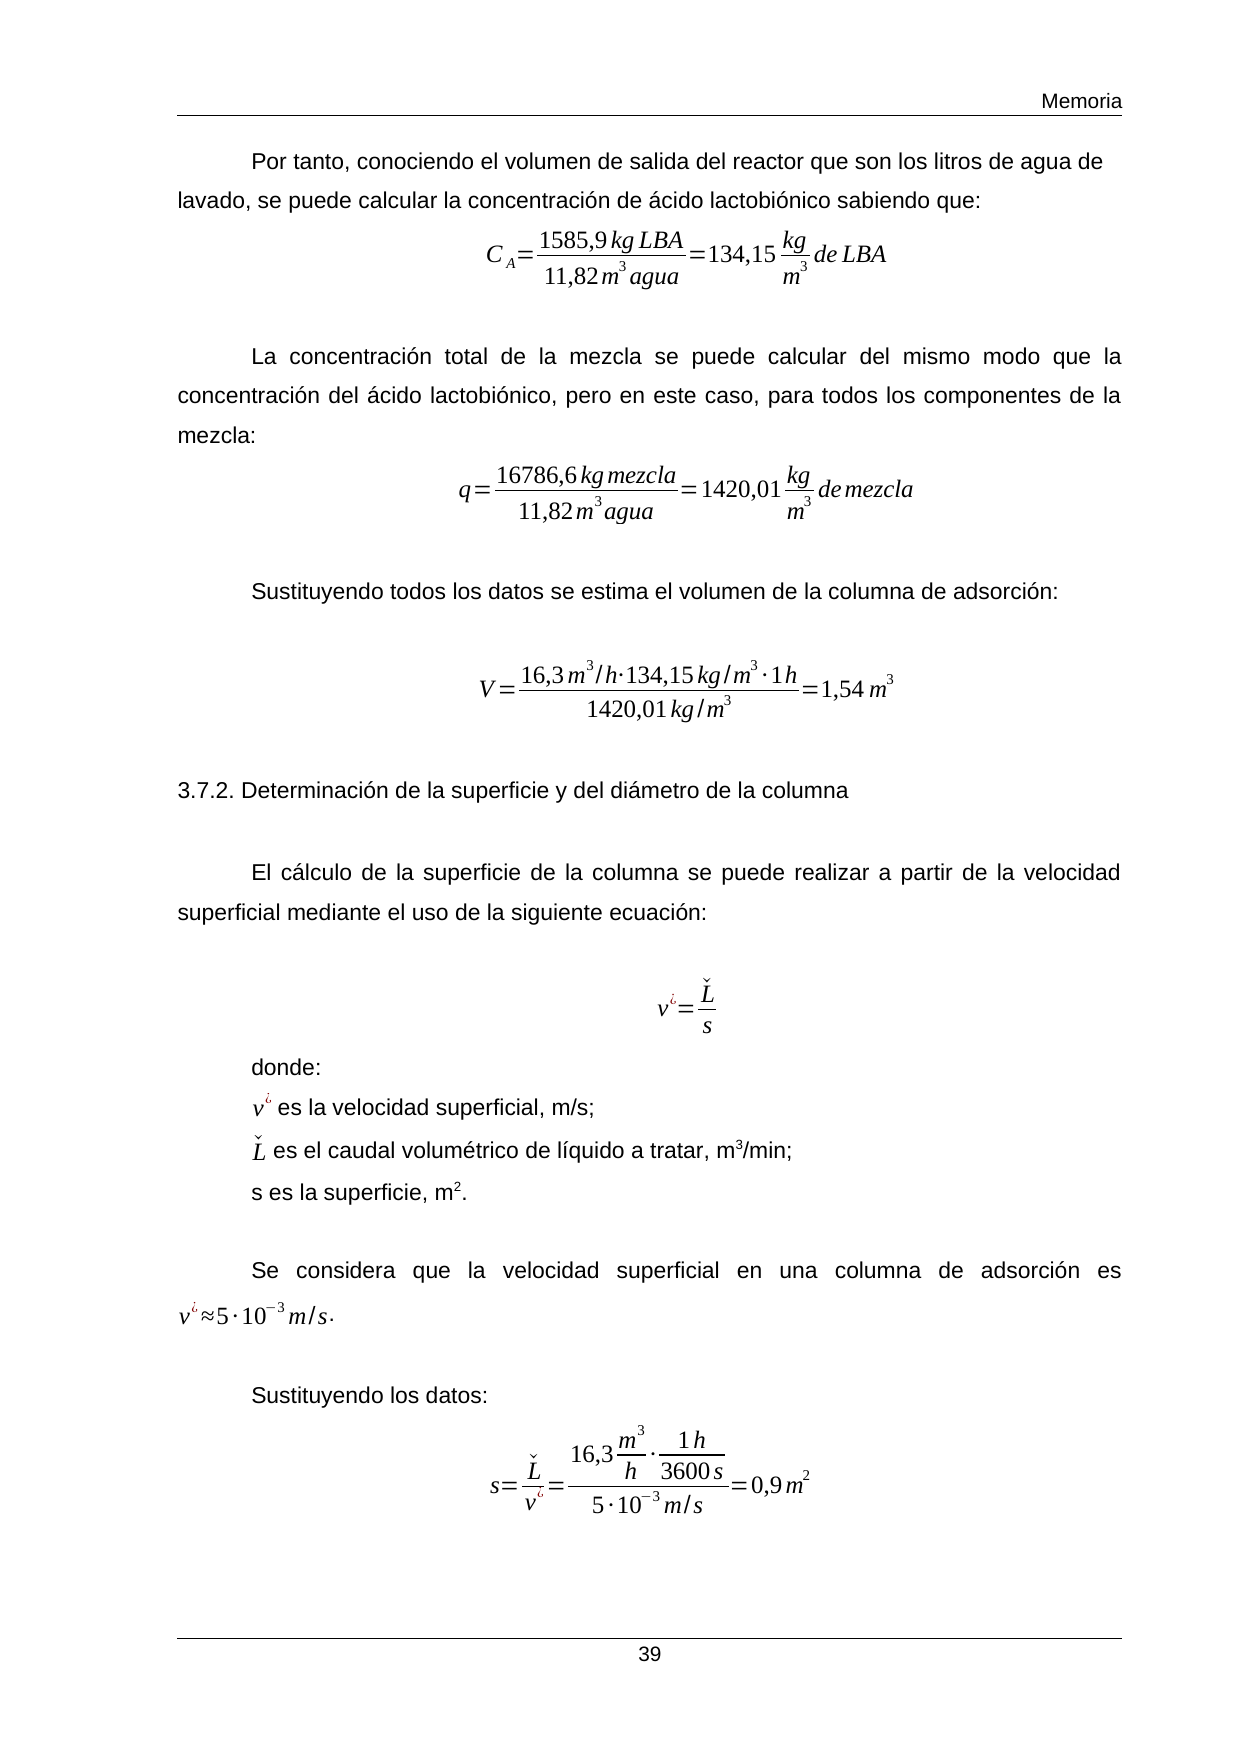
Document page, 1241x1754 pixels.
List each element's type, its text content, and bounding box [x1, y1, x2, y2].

text Sustituyendo todos los datos se estima el volumen de la columna de adsorción: [177, 578, 1122, 604]
text La concentración total de la mezcla se puede calcular del mismo modo que la concentración del ácido lactobiónico, pero en este caso, para todos los componentes de la mezcla: [177, 343, 1122, 448]
text es la velocidad superficial, m/s; [177, 1093, 1122, 1122]
text donde: [177, 1054, 1122, 1080]
text 3.7.2. Determinación de la superficie y del diámetro de la columna [177, 777, 1122, 803]
text Por tanto, conociendo el volumen de salida del reactor que son los litros de agua de lavado, se puede calcular la concentración de ácido lactobiónico sabiendo que: [177, 148, 1122, 213]
text es el caudal volumétrico de líquido a tratar, m3/min; [177, 1135, 1122, 1165]
text s es la superficie, m2. [177, 1178, 1122, 1205]
text El cálculo de la superficie de la columna se puede realizar a partir de la velocidad superficial mediante el uso de la siguiente ecuación: [177, 859, 1122, 925]
text Se considera que la velocidad superficial en una columna de adsorción es . [177, 1257, 1122, 1329]
text Sustituyendo los datos: [177, 1382, 1122, 1408]
